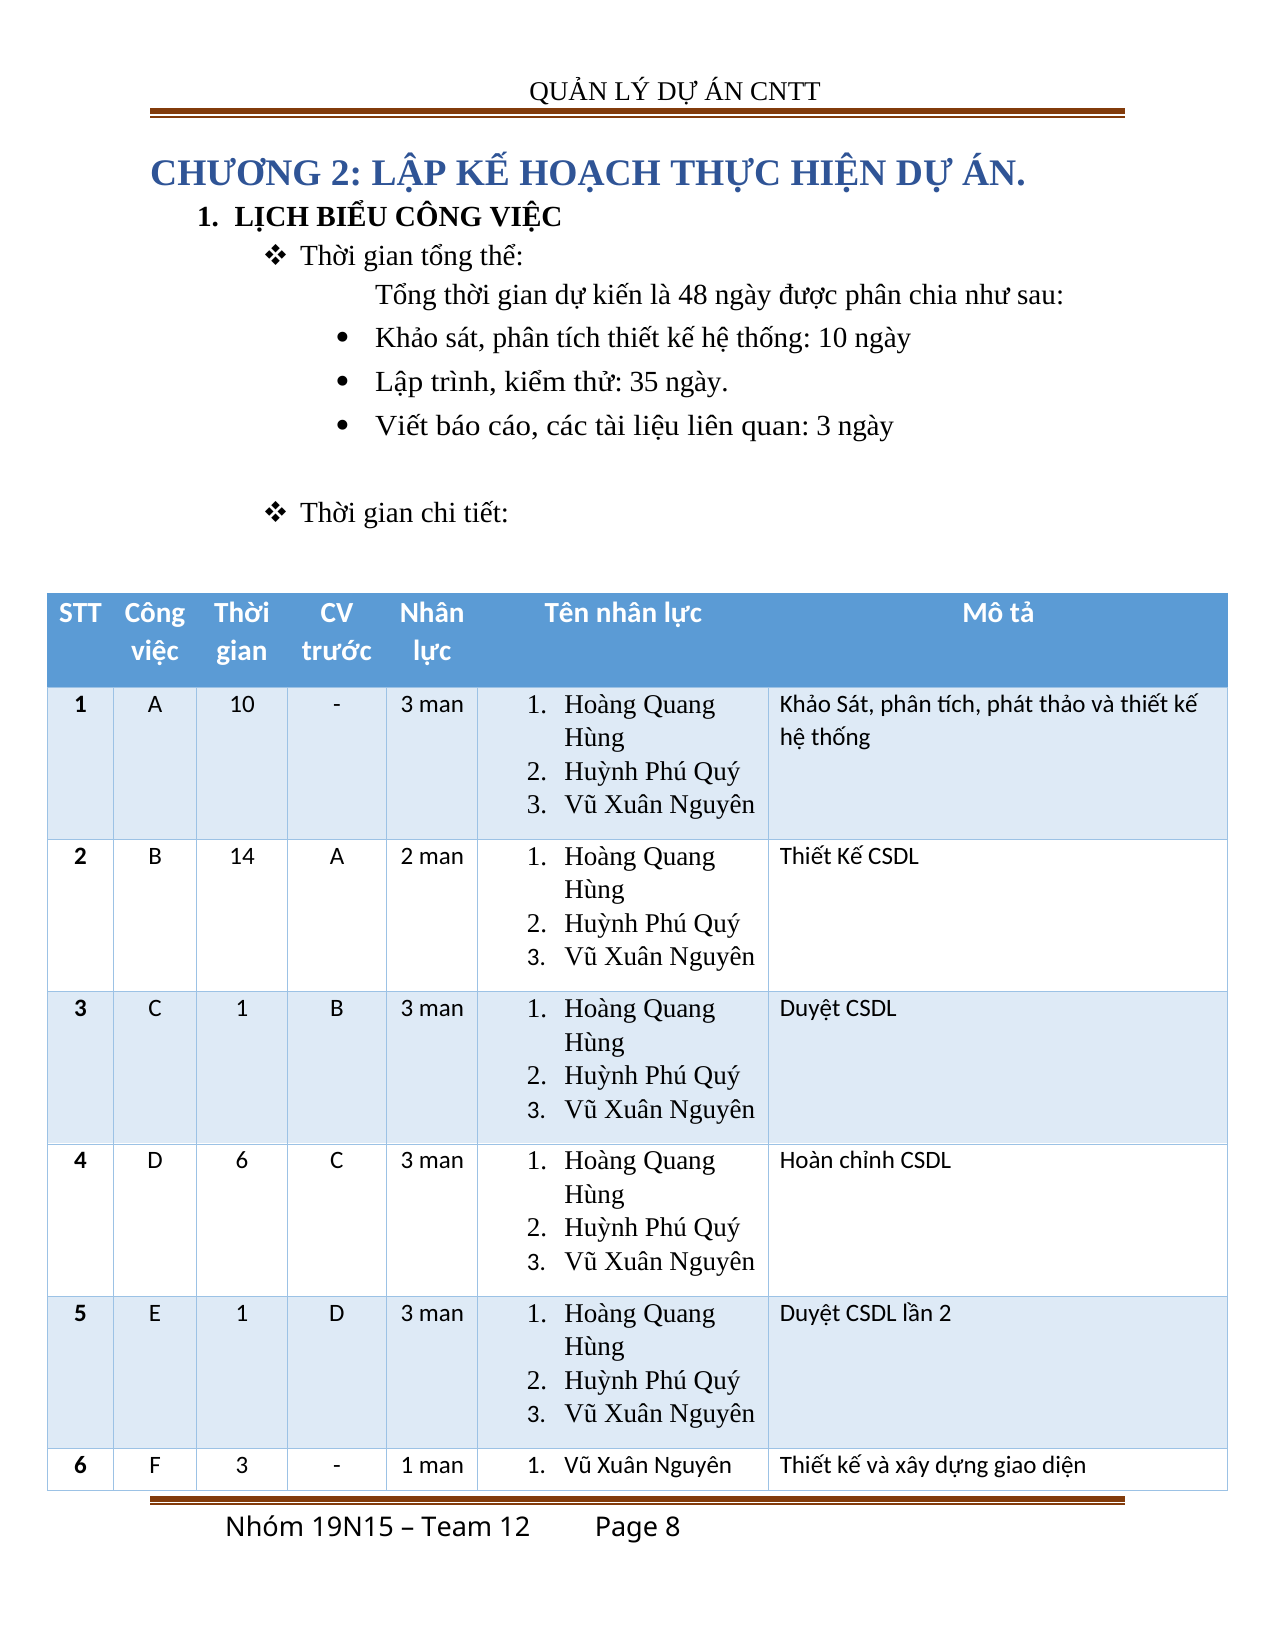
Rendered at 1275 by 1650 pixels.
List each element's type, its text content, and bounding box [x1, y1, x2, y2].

list Thời gian chi tiết: [262, 495, 1125, 528]
table_header STT [48, 594, 113, 687]
table_cell A [288, 840, 386, 991]
list Khảo sát, phân tích thiết kế hệ thống: 10 ngày [337, 320, 1125, 354]
table_cell Hoàn chỉnh CSDL [769, 1145, 1227, 1296]
table_cell Hoàng Quang Hùng Huỳnh Phú Quý Vũ Xuân Nguyên [478, 840, 768, 991]
list Lập trình, kiểm thử: 35 ngày. [337, 364, 1125, 398]
list Tổng thời gian dự kiến là 48 ngày được phân chia như sau: [300, 277, 1125, 310]
table_cell 6 [48, 1449, 113, 1490]
table_cell 1 [197, 1297, 287, 1448]
table_cell D [114, 1145, 196, 1296]
subtitle CHƯƠNG 2: LẬP KẾ HOẠCH THỰC HIỆN DỰ ÁN. [150, 150, 1125, 193]
table_cell Duyệt CSDL lần 2 [769, 1297, 1227, 1448]
list Viết báo cáo, các tài liệu liên quan: 3 ngày [337, 408, 1125, 441]
table_header Thời gian [197, 594, 287, 687]
table_cell 3 man [387, 992, 477, 1143]
table_cell - [288, 688, 386, 839]
table_header CV trước [288, 594, 386, 687]
table_cell C [114, 992, 196, 1143]
table_cell Hoàng Quang Hùng Huỳnh Phú Quý Vũ Xuân Nguyên [478, 1297, 768, 1448]
table_cell 5 [48, 1297, 113, 1448]
table_cell 4 [48, 1145, 113, 1296]
table_cell C [288, 1145, 386, 1296]
table_cell Vũ Xuân Nguyên [478, 1449, 768, 1490]
table_cell Hoàng Quang Hùng Huỳnh Phú Quý Vũ Xuân Nguyên [478, 1145, 768, 1296]
table_cell 14 [197, 840, 287, 991]
table_cell 2 [48, 840, 113, 991]
table_cell 1 [197, 992, 287, 1143]
table_cell B [114, 840, 196, 991]
table_cell E [114, 1297, 196, 1448]
table_cell F [114, 1449, 196, 1490]
table_cell Duyệt CSDL [769, 992, 1227, 1143]
table_cell 1 man [387, 1449, 477, 1490]
list LỊCH BIỂU CÔNG VIỆC [197, 199, 1125, 233]
table_cell A [114, 688, 196, 839]
table_cell D [288, 1297, 386, 1448]
table_cell Hoàng Quang Hùng Huỳnh Phú Quý Vũ Xuân Nguyên [478, 992, 768, 1143]
table_cell 3 [48, 992, 113, 1143]
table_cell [769, 1449, 1227, 1490]
table_header Công việc [114, 594, 196, 687]
table_cell 2 man [387, 840, 477, 991]
table_cell B [288, 992, 386, 1143]
table_header Mô tả [769, 594, 1227, 687]
table_header Tên nhân lực [478, 594, 768, 687]
table_cell Khảo Sát, phân tích, phát thảo và thiết kế hệ thống [769, 688, 1227, 839]
list Thời gian tổng thể: [262, 238, 1125, 272]
table_cell 10 [197, 688, 287, 839]
table_cell - [288, 1449, 386, 1490]
table_cell 3 man [387, 1145, 477, 1296]
table_cell Hoàng Quang Hùng Huỳnh Phú Quý Vũ Xuân Nguyên [478, 688, 768, 839]
table_cell 3 man [387, 688, 477, 839]
table_cell 6 [197, 1145, 287, 1296]
table_cell 1 [48, 688, 113, 839]
table_cell 3 man [387, 1297, 477, 1448]
table_cell 3 [197, 1449, 287, 1490]
table_cell Thiết Kế CSDL [769, 840, 1227, 991]
table_header Nhân lực [387, 594, 477, 687]
